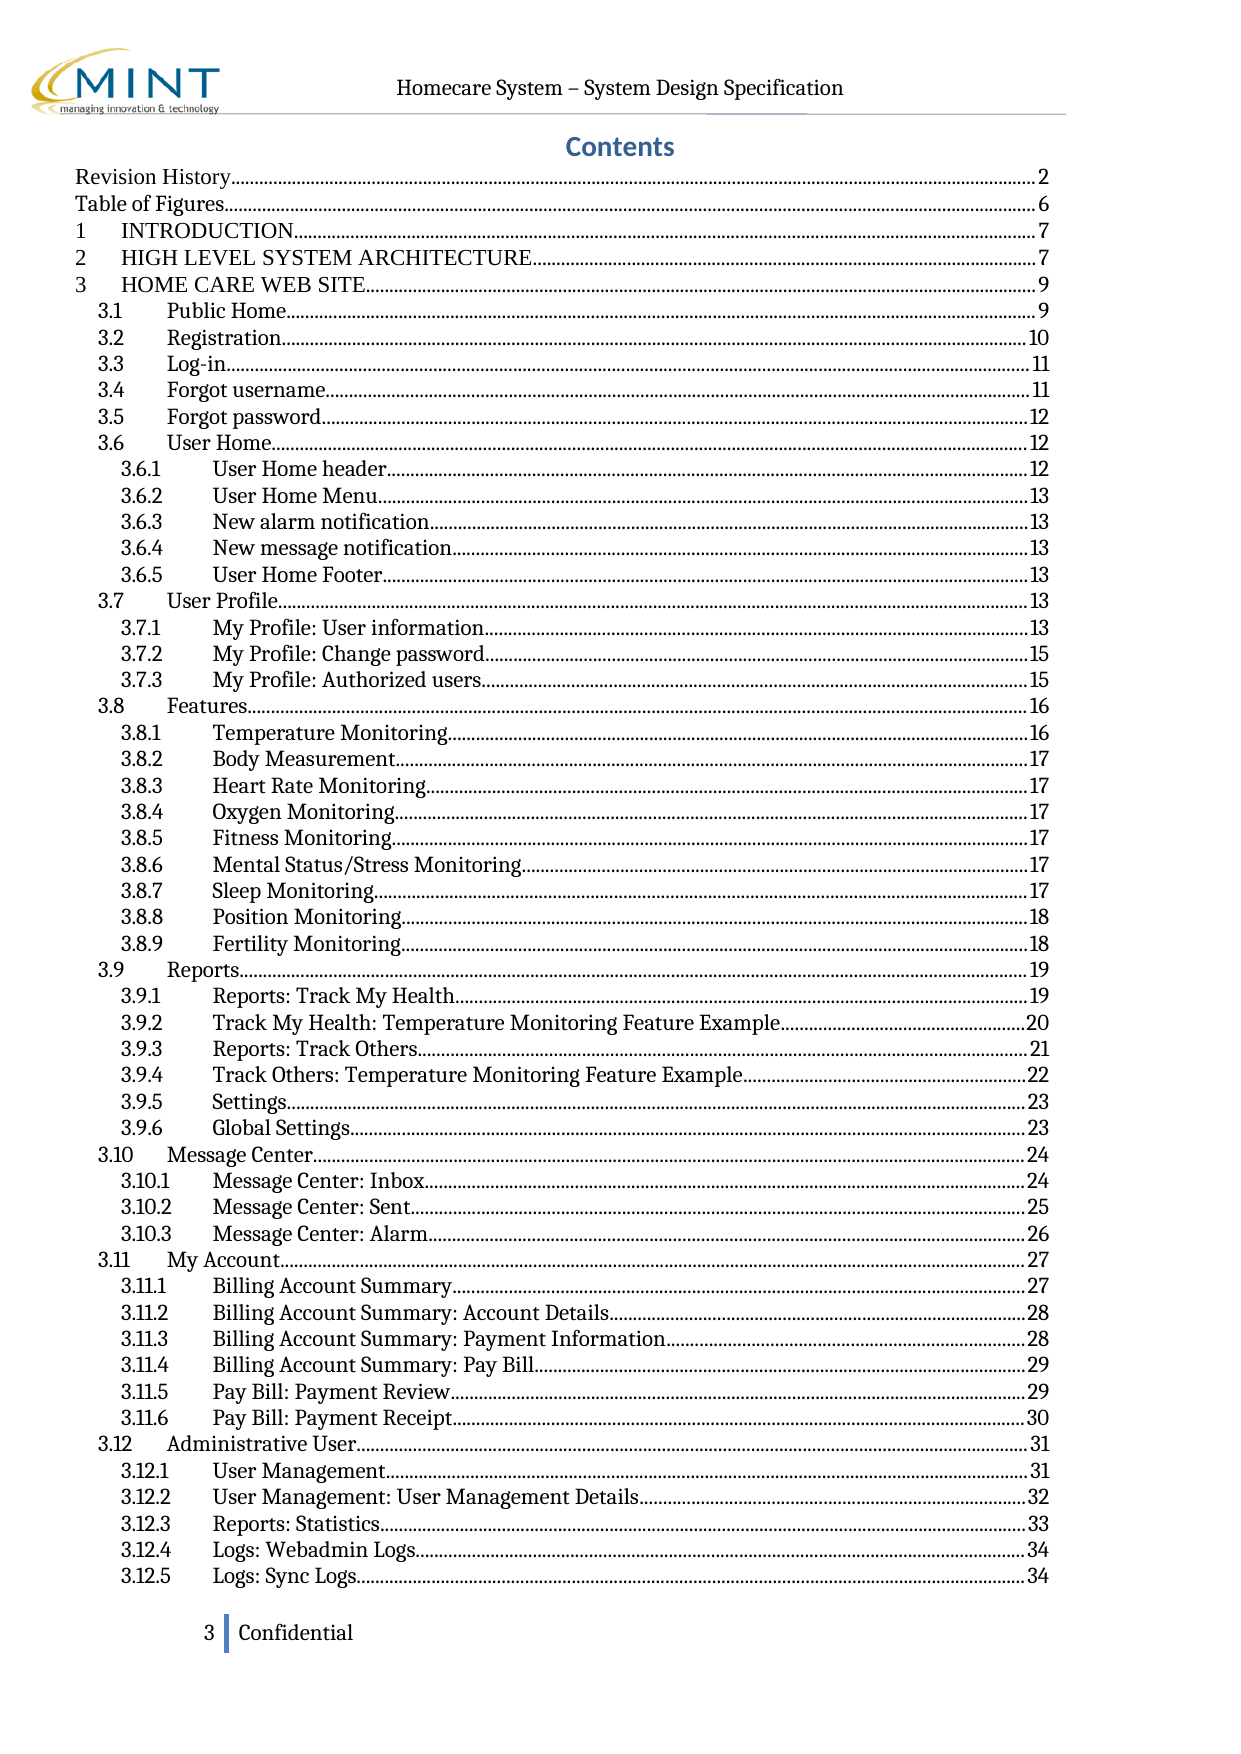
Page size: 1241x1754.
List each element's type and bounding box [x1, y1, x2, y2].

picture [31, 48, 220, 115]
